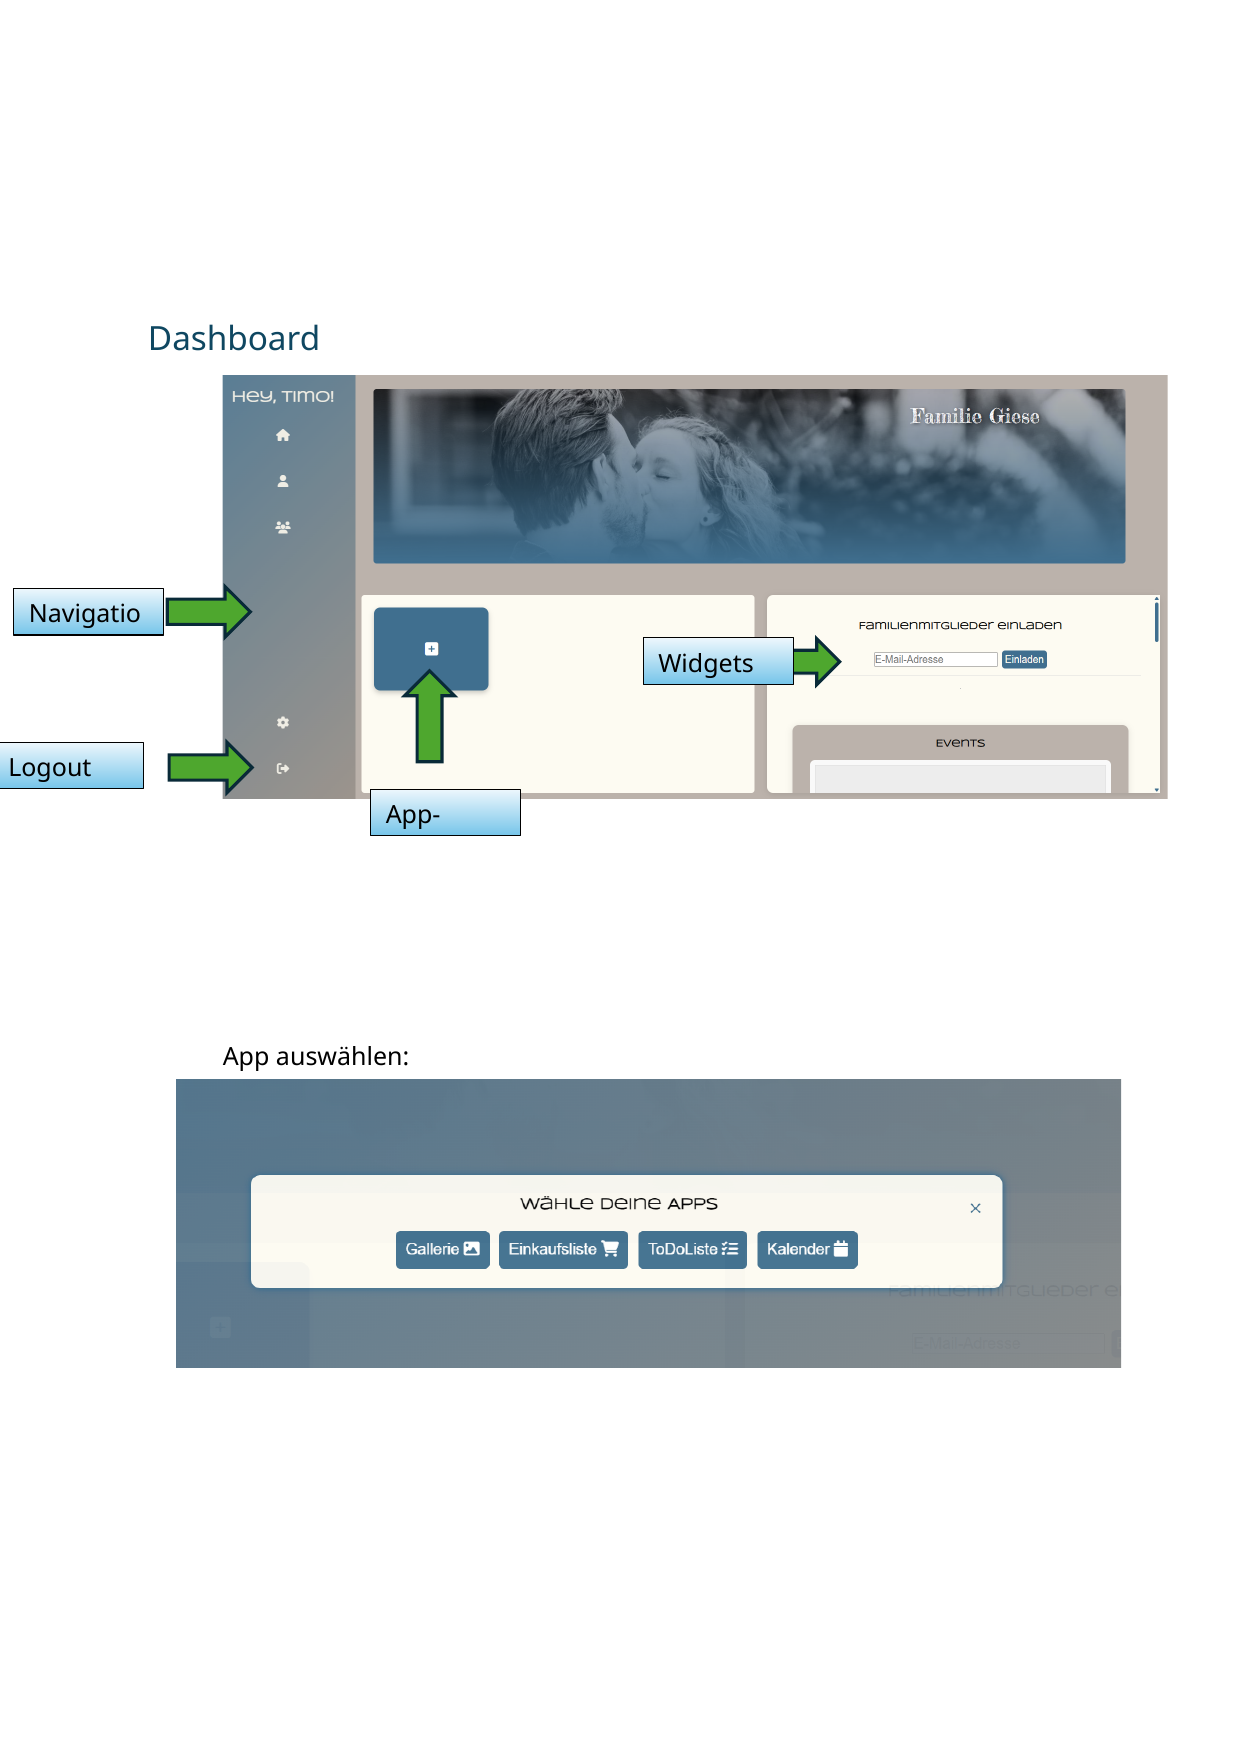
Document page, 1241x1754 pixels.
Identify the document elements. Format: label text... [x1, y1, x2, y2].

subtitle Dashboard [148, 315, 1093, 361]
picture [176, 1079, 1122, 1368]
list App auswählen: [223, 1039, 1093, 1073]
picture [222, 375, 1168, 799]
